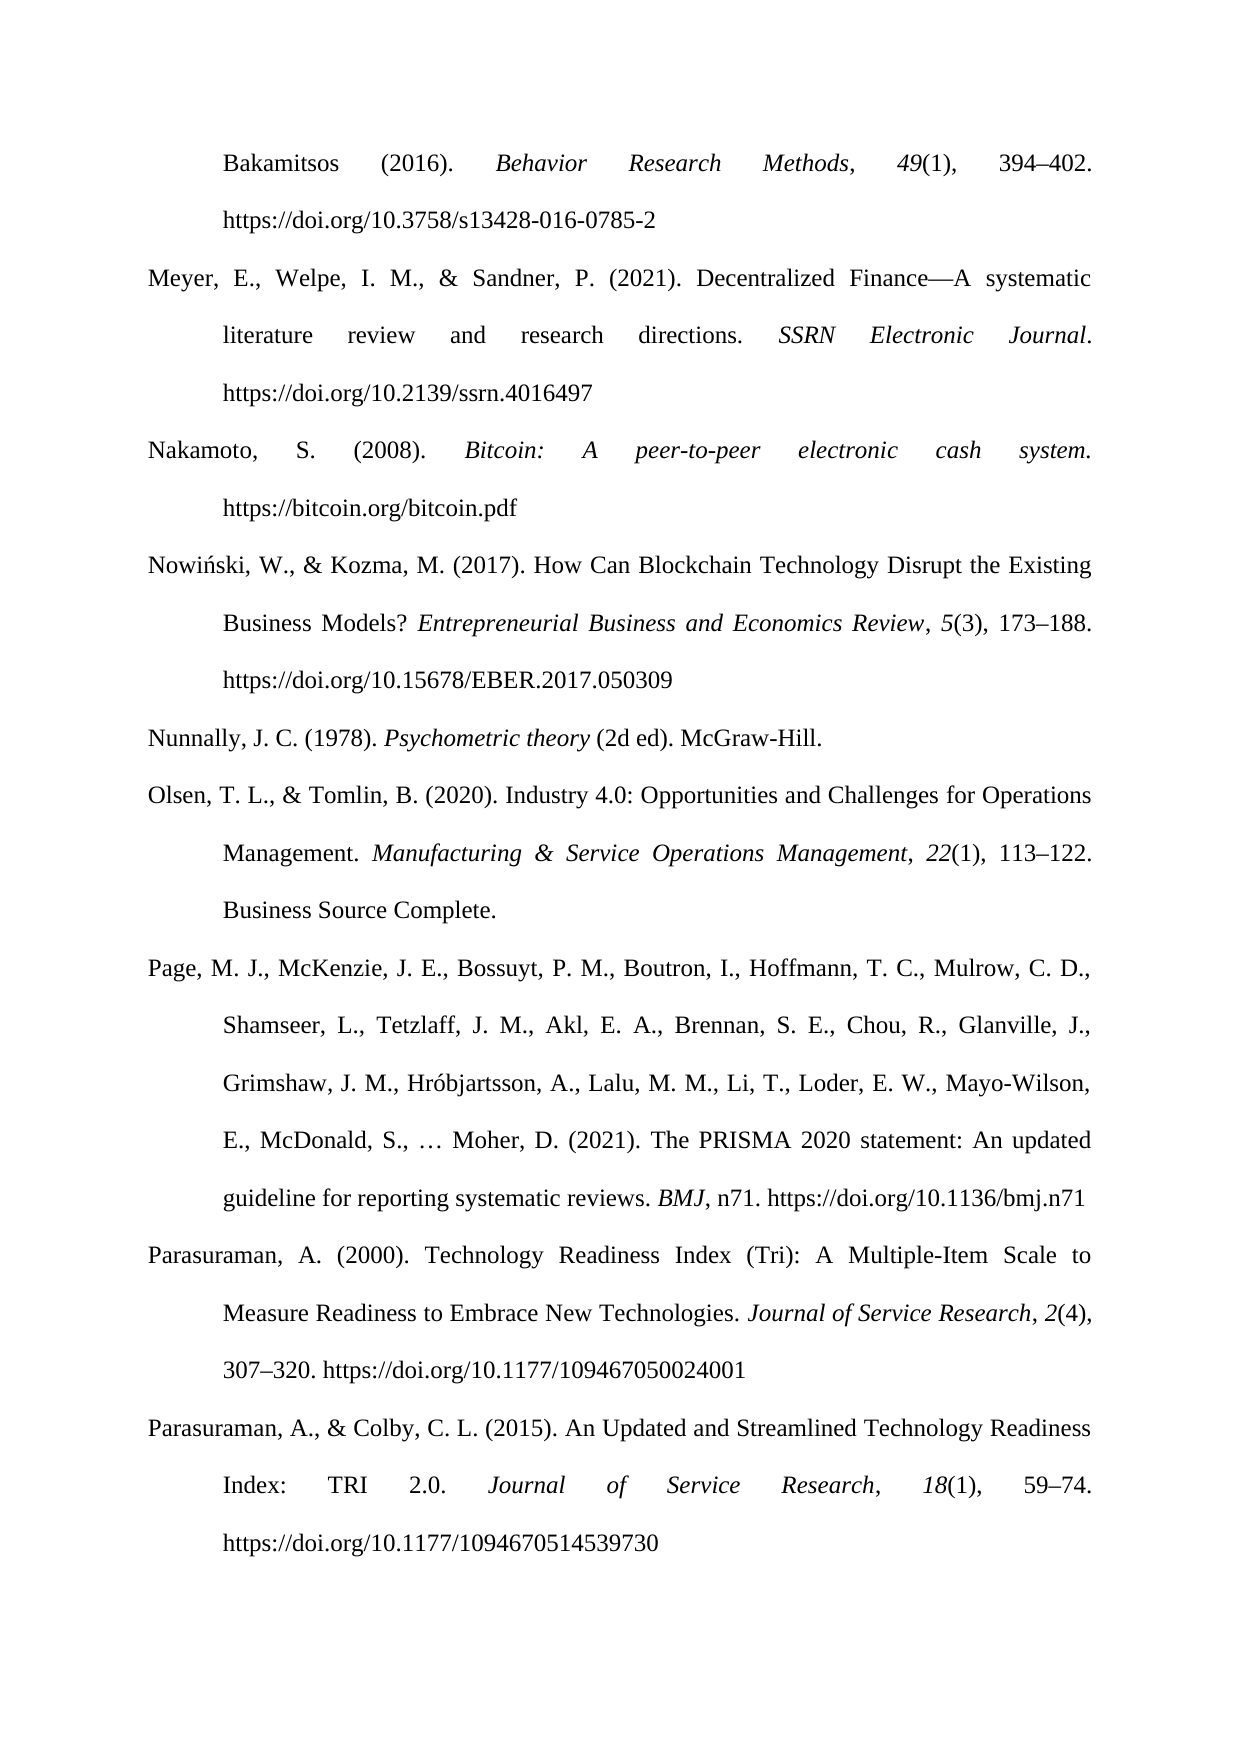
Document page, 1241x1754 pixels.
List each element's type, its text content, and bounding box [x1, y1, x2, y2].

text Page, M. J., McKenzie, J. E., Bossuyt, P. M., Boutron, I., Hoffmann, T. C., Mulrow, C. D., Shamseer, L., Tetzlaff, J. M., Akl, E. A., Brennan, S. E., Chou, R., Glanville, J., Grimshaw, J. M., Hróbjartsson, A., Lalu, M. M., Li, T., Loder, E. W., Mayo-Wilson, E., McDonald, S., … Moher, D. (2021). The PRISMA 2020 statement: An updated guideline for reporting systematic reviews. BMJ, n71. https://doi.org/10.1136/bmj.n71 [148, 953, 1092, 1211]
text Nakamoto, S. (2008). Bitcoin: A peer-to-peer electronic cash system. https://bitcoin.org/bitcoin.pdf [148, 435, 1092, 521]
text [148, 148, 1092, 234]
text Nowiński, W., & Kozma, M. (2017). How Can Blockchain Technology Disrupt the Existing Business Models? Entrepreneurial Business and Economics Review, 5(3), 173–188. https://doi.org/10.15678/EBER.2017.050309 [148, 550, 1092, 694]
text Parasuraman, A. (2000). Technology Readiness Index (Tri): A Multiple-Item Scale to Measure Readiness to Embrace New Technologies. Journal of Service Research, 2(4), 307–320. https://doi.org/10.1177/109467050024001 [148, 1240, 1092, 1384]
text Olsen, T. L., & Tomlin, B. (2020). Industry 4.0: Opportunities and Challenges for Operations Management. Manufacturing & Service Operations Management, 22(1), 113–122. Business Source Complete. [148, 780, 1092, 924]
text Nunnally, J. C. (1978). Psychometric theory (2d ed). McGraw-Hill. [148, 723, 1092, 751]
text Parasuraman, A., & Colby, C. L. (2015). An Updated and Streamlined Technology Readiness Index: TRI 2.0. Journal of Service Research, 18(1), 59–74. https://doi.org/10.1177/1094670514539730 [148, 1413, 1092, 1556]
text Meyer, E., Welpe, I. M., & Sandner, P. (2021). Decentralized Finance—A systematic literature review and research directions. SSRN Electronic Journal. https://doi.org/10.2139/ssrn.4016497 [148, 263, 1092, 406]
